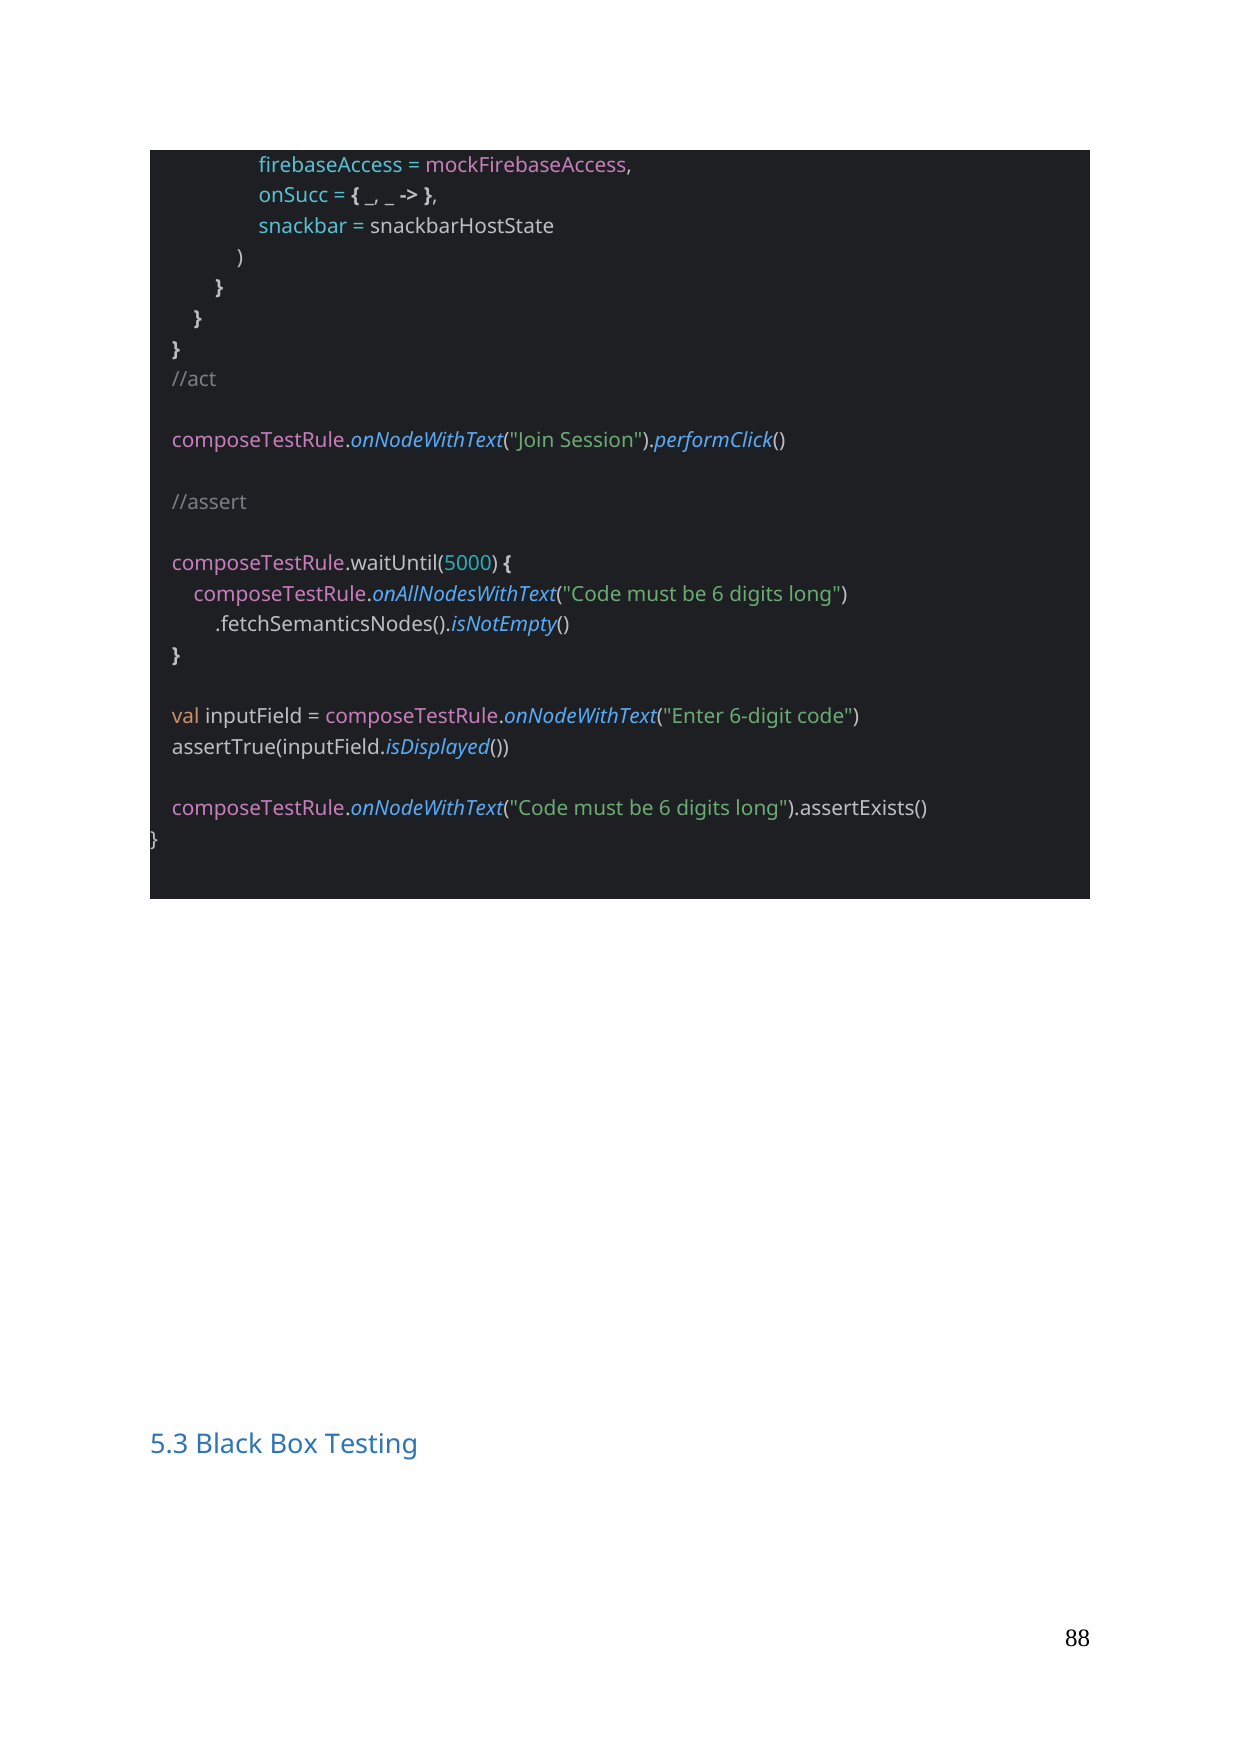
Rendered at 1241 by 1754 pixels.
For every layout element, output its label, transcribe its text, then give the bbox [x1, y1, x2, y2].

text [150, 150, 1090, 852]
subtitle 5.3 Black Box Testing [150, 1424, 1090, 1461]
